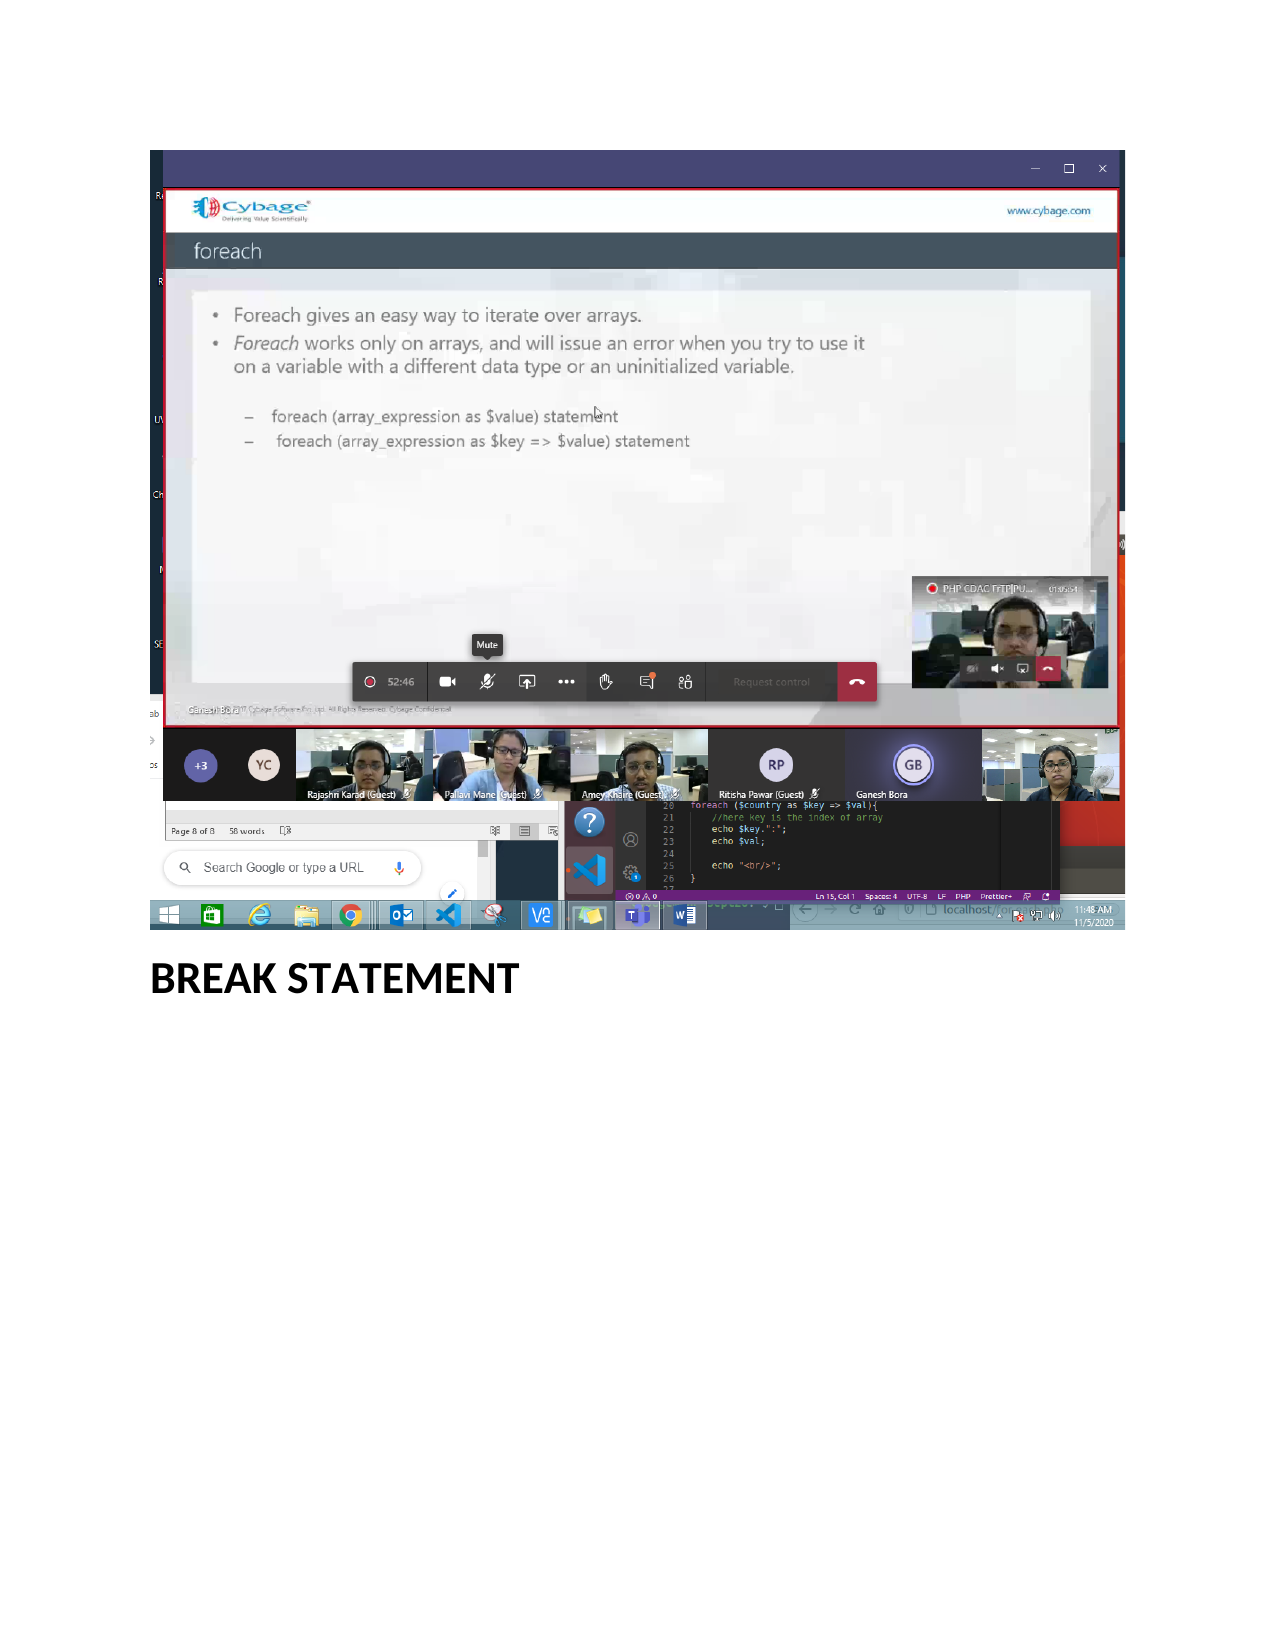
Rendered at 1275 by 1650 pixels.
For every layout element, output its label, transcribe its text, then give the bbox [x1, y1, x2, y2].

text BREAK STATEMENT [150, 949, 1125, 1005]
picture [150, 150, 1125, 930]
